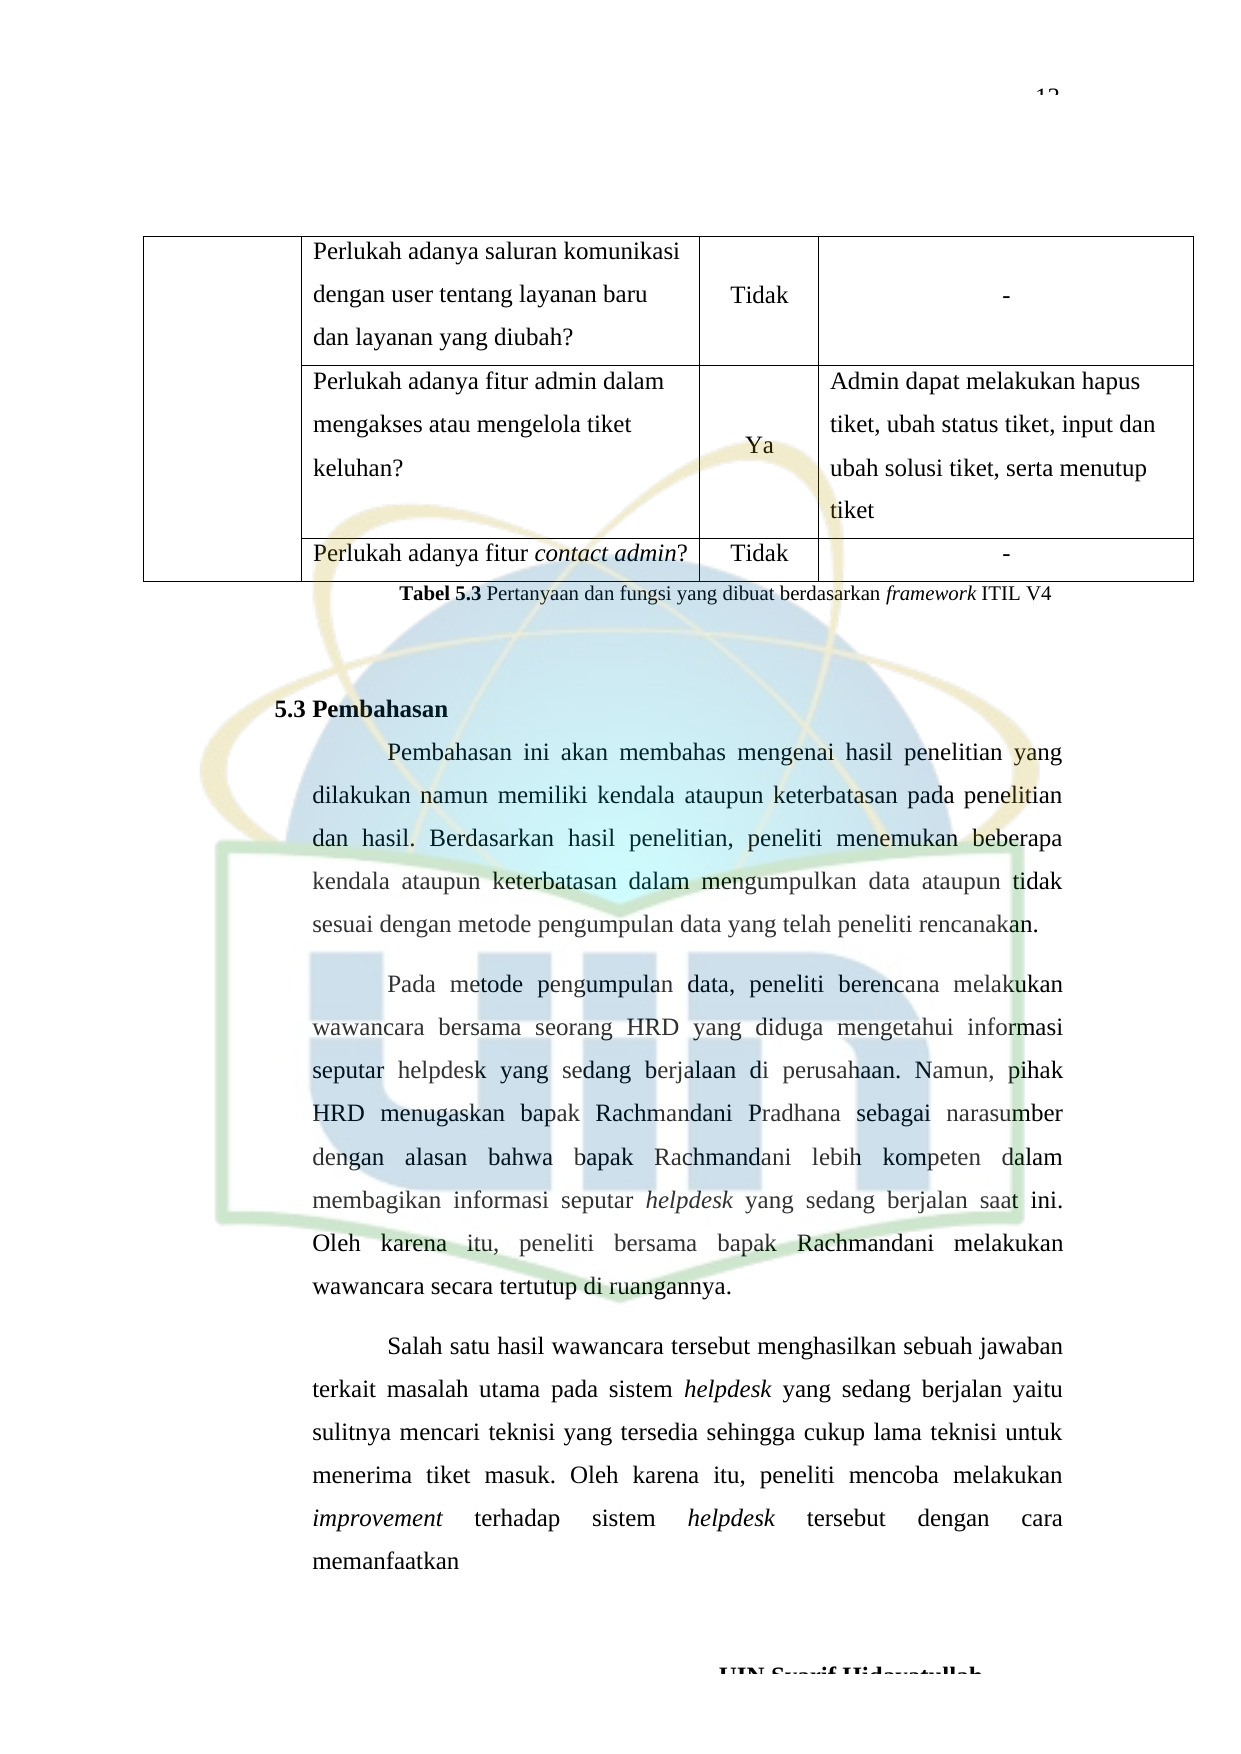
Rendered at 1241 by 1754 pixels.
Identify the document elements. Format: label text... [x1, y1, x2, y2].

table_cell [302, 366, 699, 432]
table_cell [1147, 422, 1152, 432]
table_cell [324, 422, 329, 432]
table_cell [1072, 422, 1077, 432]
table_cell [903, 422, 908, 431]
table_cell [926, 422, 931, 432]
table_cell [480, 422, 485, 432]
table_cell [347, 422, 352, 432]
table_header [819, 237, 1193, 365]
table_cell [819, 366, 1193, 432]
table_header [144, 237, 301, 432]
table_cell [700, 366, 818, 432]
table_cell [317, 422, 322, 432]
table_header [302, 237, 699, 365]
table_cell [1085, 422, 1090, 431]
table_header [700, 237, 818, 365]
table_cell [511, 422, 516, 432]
text Salah satu hasil wawancara tersebut menghasilkan sebuah jawaban terkait masalah utama pada sistem helpdesk yang sedang berjalan yaitu sulitnya mencari teknisi yang tersedia sehingga cukup lama teknisi untuk menerima tiket masuk. Oleh karena itu, peneliti mencoba melakukan improvement terhadap sistem helpdesk tersebut dengan cara memanfaatkan [312, 1331, 1063, 1575]
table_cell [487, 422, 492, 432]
picture [0, 432, 1241, 1313]
